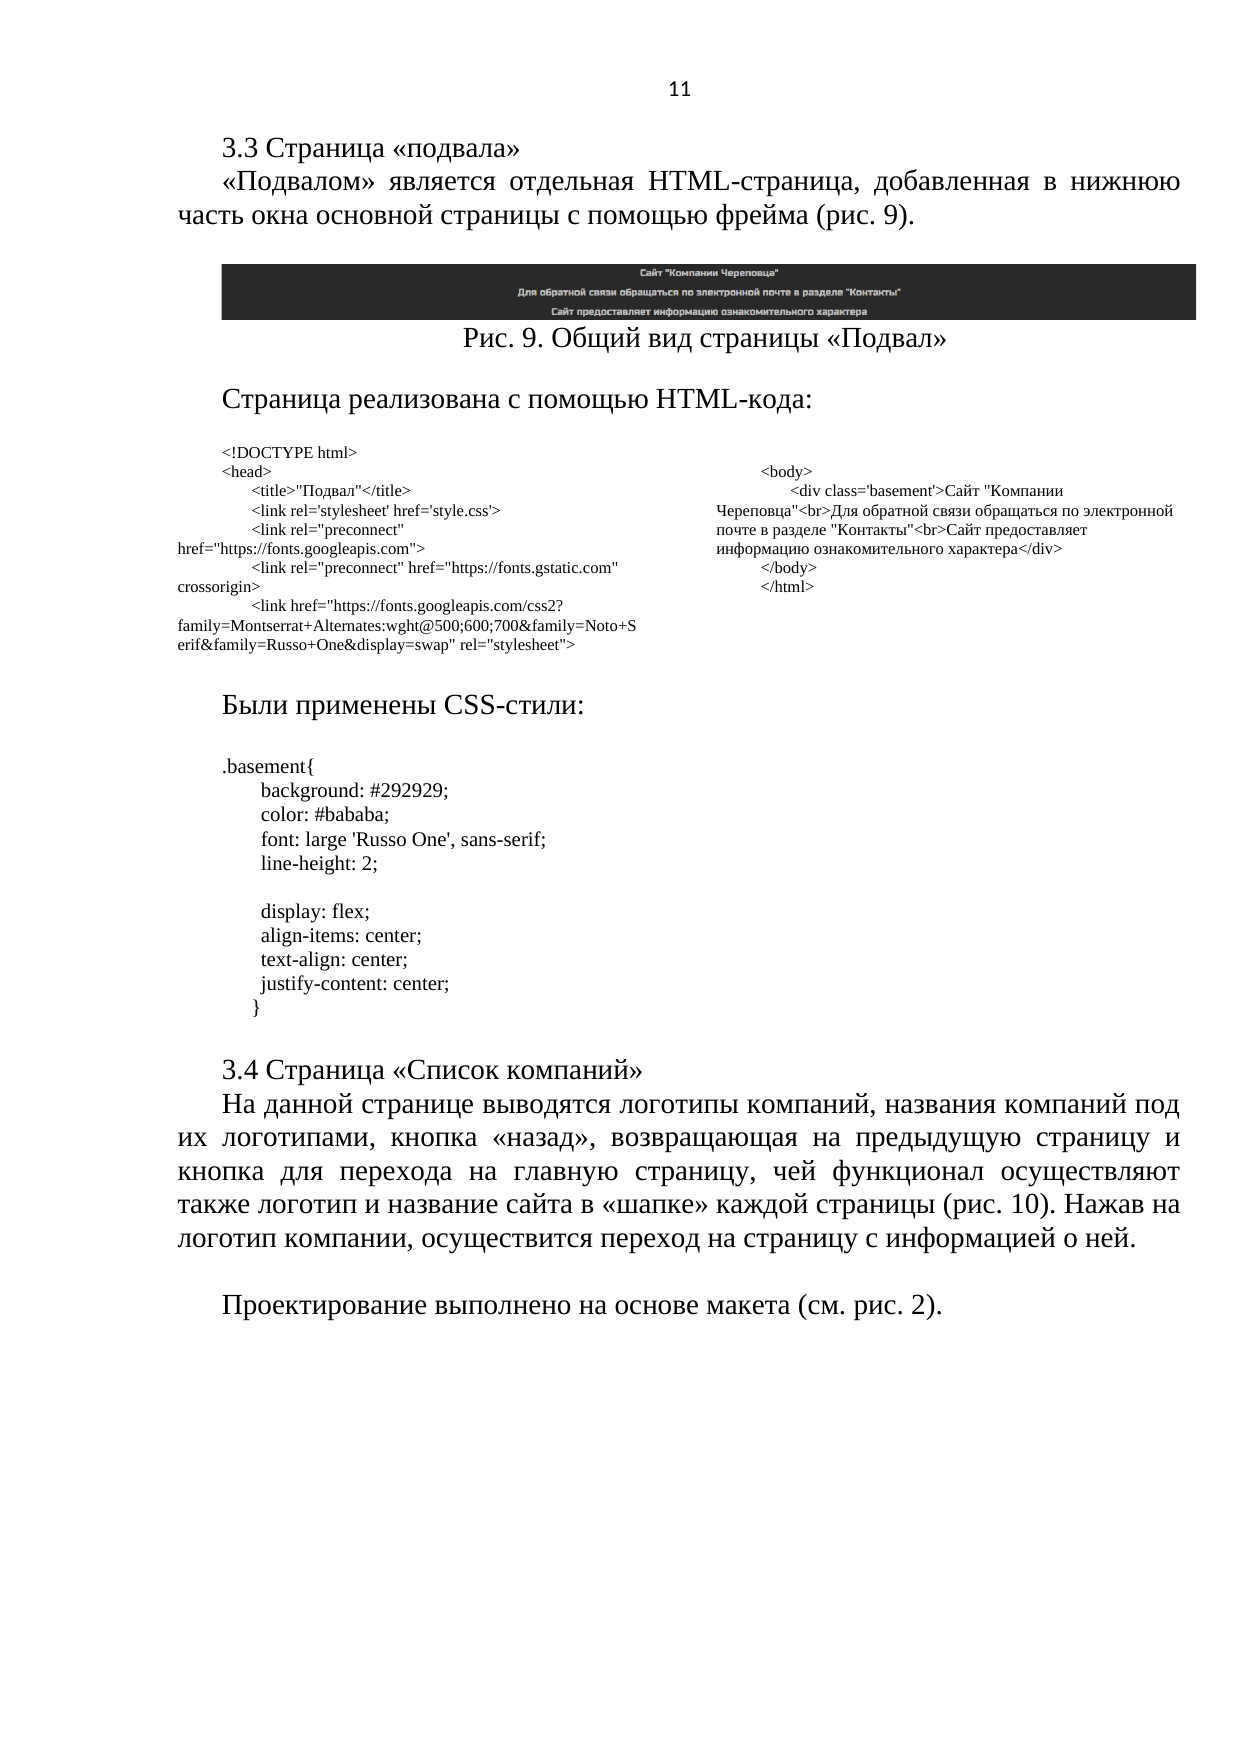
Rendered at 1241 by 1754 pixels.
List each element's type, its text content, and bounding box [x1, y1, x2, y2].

text Проектирование выполнено на основе макета (см. рис. 2). [177, 1287, 1181, 1321]
text Были применены CSS-стили: [177, 687, 1181, 721]
text Рис. 9. Общий вид страницы «Подвал» [177, 320, 1181, 353]
text font: large 'Russo One', sans-serif; [177, 826, 1181, 851]
text На данной странице выводятся логотипы компаний, названия компаний под их логотипами, кнопка «назад», возвращающая на предыдущую страницу и кнопка для перехода на главную страницу, чей функционал осуществляют также логотип и название сайта в «шапке» каждой страницы (рис. 10). Нажав на логотип компании, осуществится переход на страницу с информацией о ней. [177, 1086, 1181, 1254]
text display: flex; [177, 899, 1181, 923]
text line-height: 2; [177, 851, 1181, 874]
text <link rel="preconnect" href="https://fonts.gstatic.com" crossorigin> [177, 558, 642, 596]
subtitle 3.3 Страница «подвала» [177, 130, 1181, 163]
text <body> [716, 462, 1181, 481]
text </body> [716, 558, 1181, 577]
text color: #bababa; [177, 802, 1181, 826]
text Страница реализована с помощью HTML-кода: [177, 381, 1181, 415]
text background: #292929; [177, 778, 1181, 802]
text <title>"Подвал"</title> [177, 481, 642, 500]
text text-align: center; [177, 947, 1181, 971]
text } [177, 995, 1181, 1019]
text «Подвалом» является отдельная HTML-страница, добавленная в нижнюю часть окна основной страницы с помощью фрейма (рис. 9). [177, 163, 1181, 231]
text <head> [177, 462, 642, 481]
text </html> [716, 577, 1181, 596]
text justify-content: center; [177, 971, 1181, 995]
picture [221, 264, 1197, 320]
text .basement{ [177, 754, 1181, 778]
text align-items: center; [177, 923, 1181, 947]
text <link rel='stylesheet' href='style.css'> [177, 500, 642, 519]
text <link href="https://fonts.googleapis.com/css2?family=Montserrat+Alternates:wght@500;600;700&family=Noto+Serif&family=Russo+One&display=swap" rel="stylesheet"> [177, 596, 642, 654]
text <link rel="preconnect" href="https://fonts.googleapis.com"> [177, 519, 642, 558]
subtitle 3.4 Страница «Список компаний» [177, 1052, 1181, 1086]
text <div class='basement'>Сайт "Компании Череповца"<br>Для обратной связи обращаться по электронной почте в разделе "Контакты"<br>Сайт предоставляет информацию ознакомительного характера</div> [716, 481, 1181, 558]
text <!DOCTYPE html> [177, 443, 642, 462]
